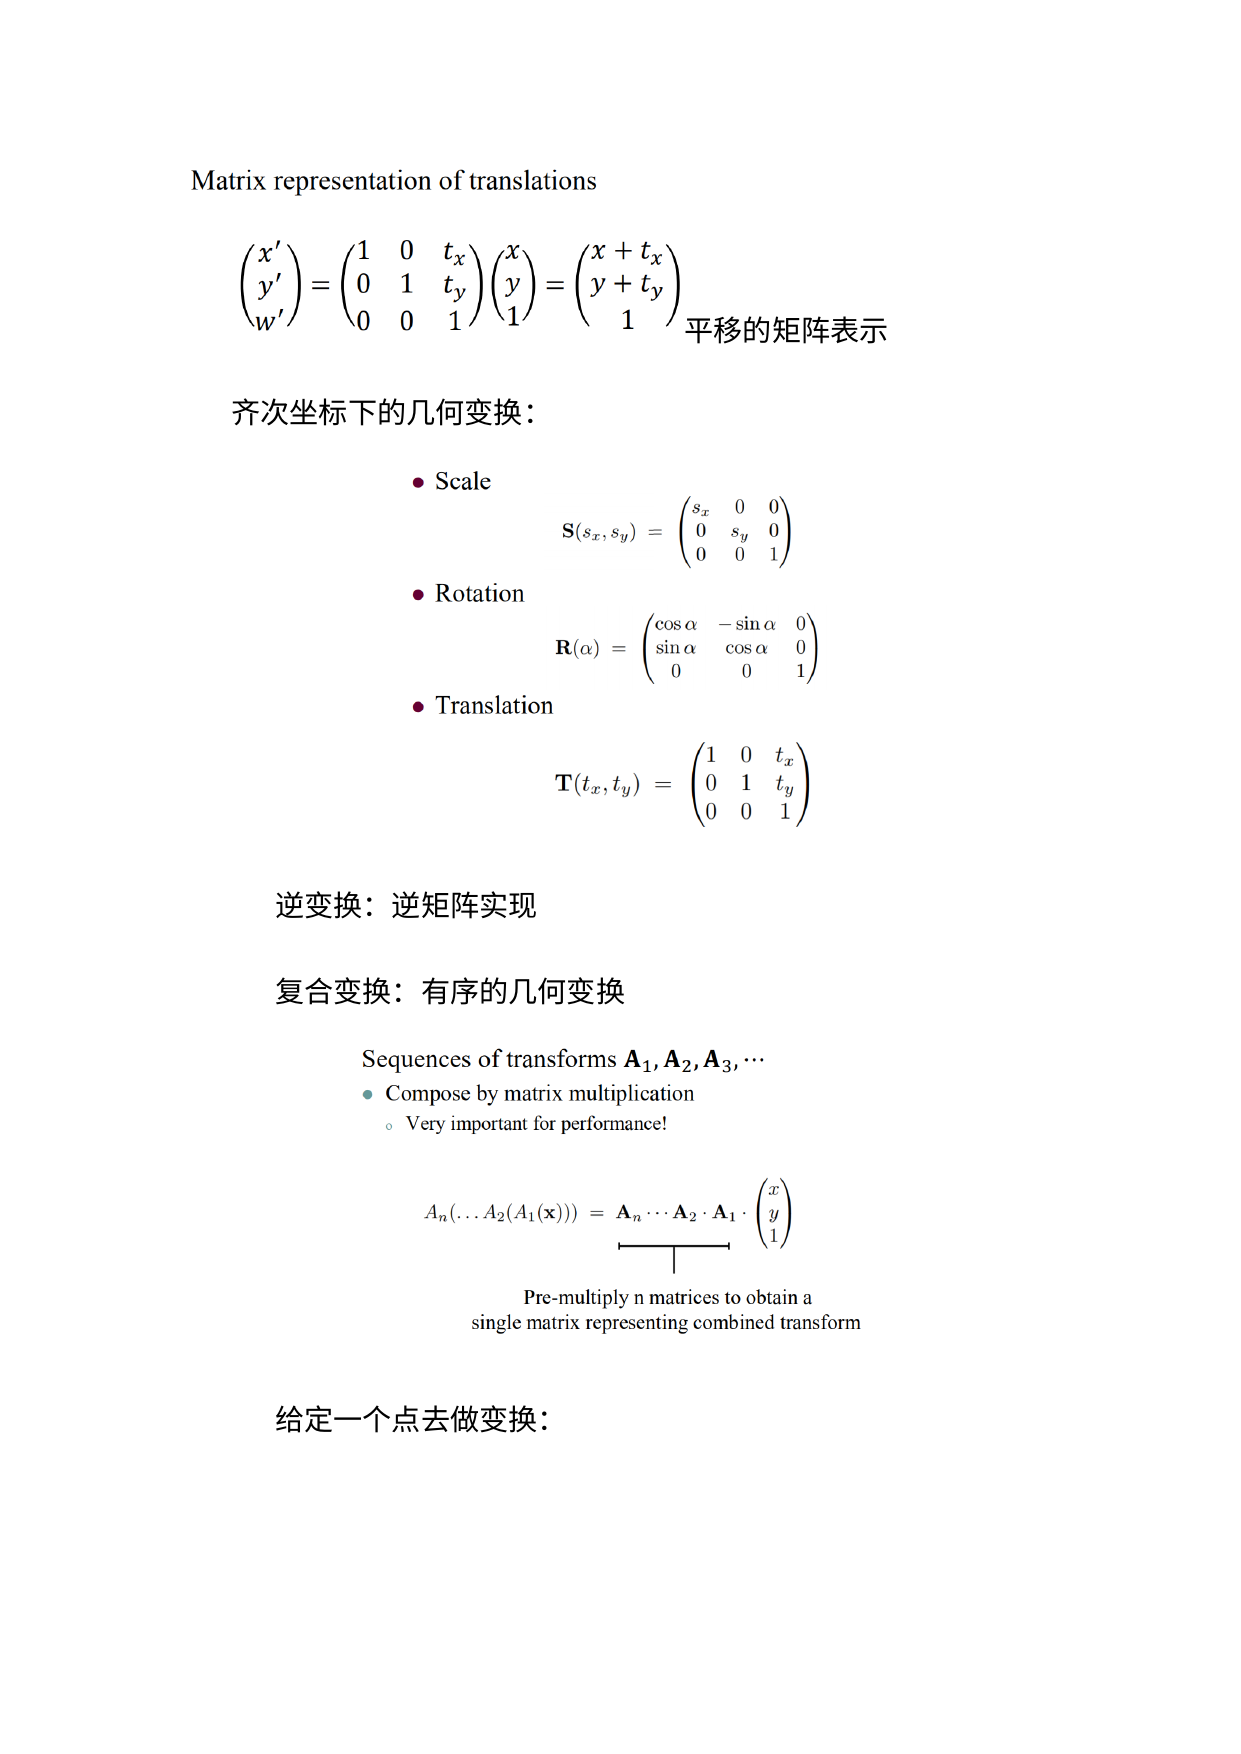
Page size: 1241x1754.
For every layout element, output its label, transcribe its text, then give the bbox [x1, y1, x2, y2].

picture [410, 464, 830, 837]
text 给定一个点去做变换： [187, 1385, 1053, 1450]
text 逆变换：逆矩阵实现 [187, 871, 1053, 936]
text 齐次坐标下的几何变换： [187, 378, 1053, 443]
text 复合变换：有序的几何变换 [187, 957, 1053, 1022]
picture [187, 162, 685, 342]
picture [357, 1043, 883, 1339]
